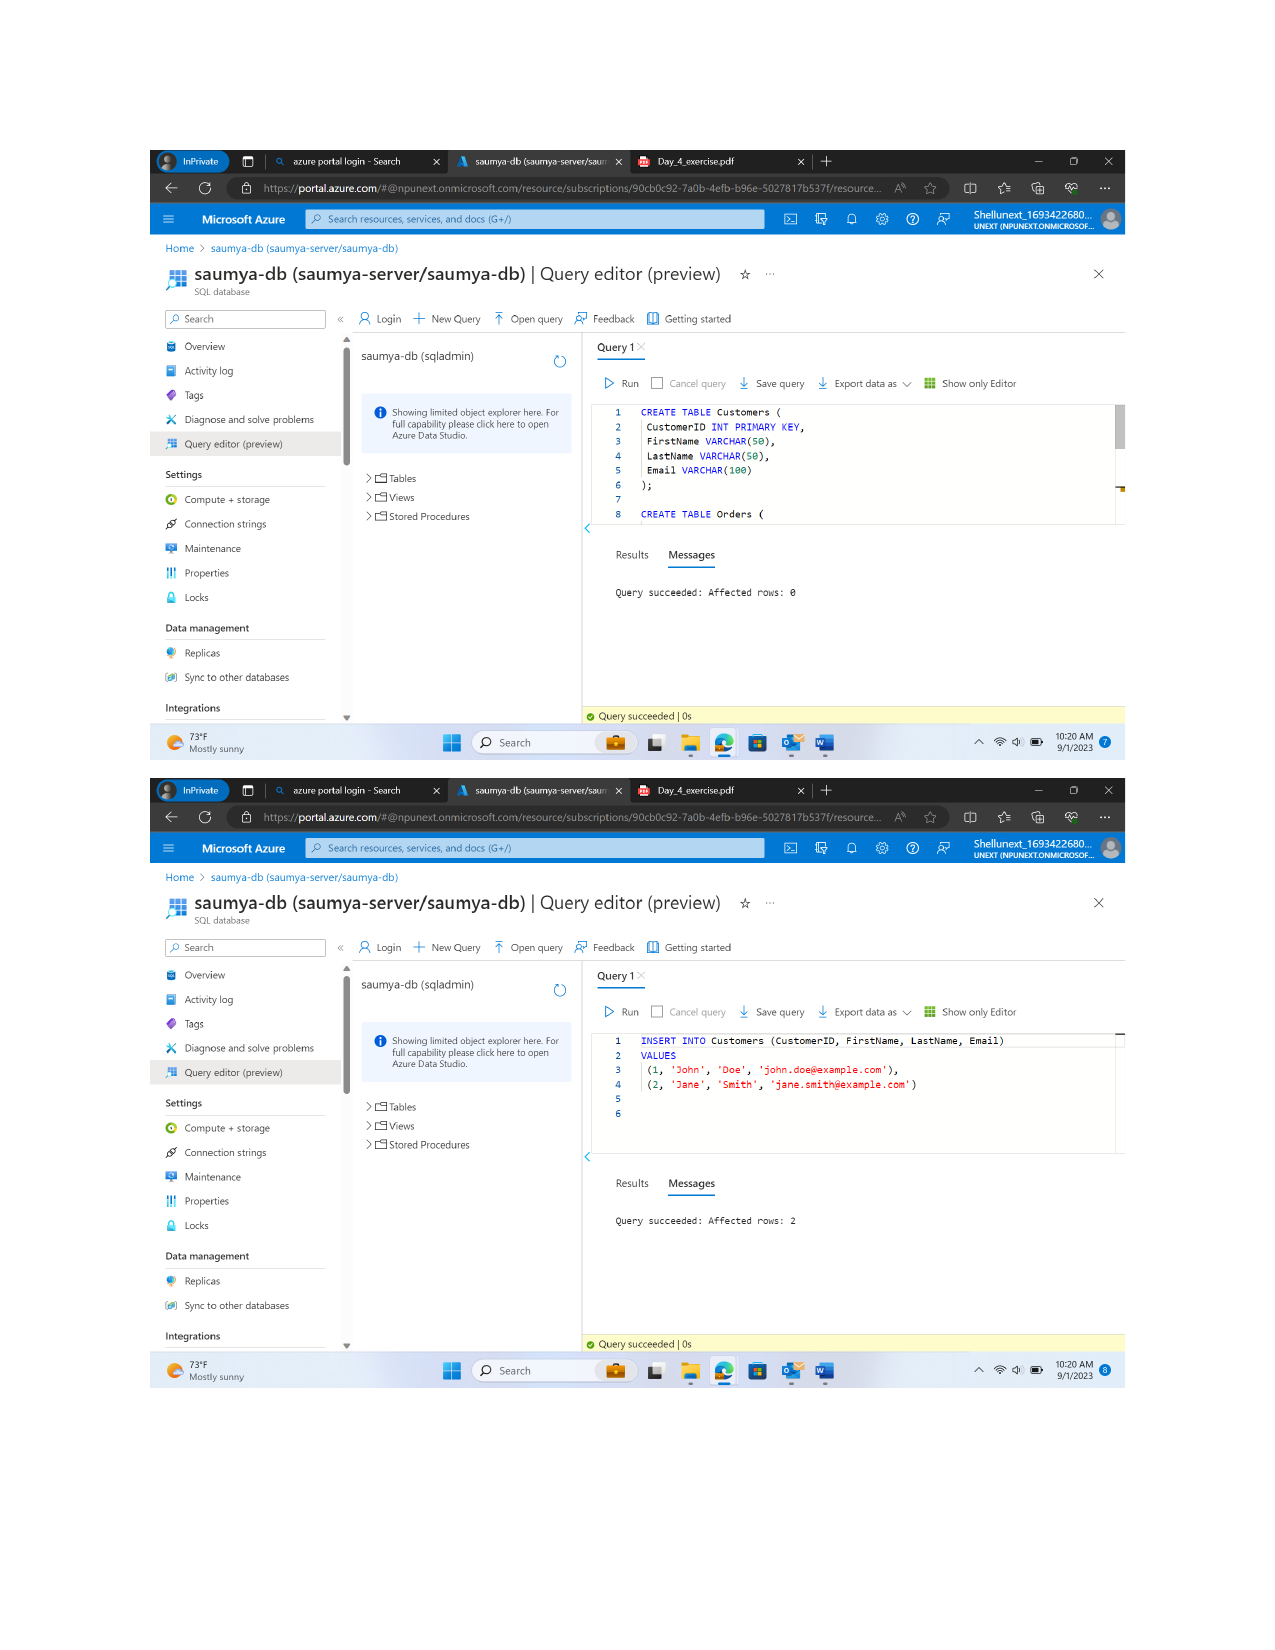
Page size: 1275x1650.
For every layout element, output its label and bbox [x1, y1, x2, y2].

picture [150, 778, 1125, 1388]
picture [150, 150, 1125, 760]
